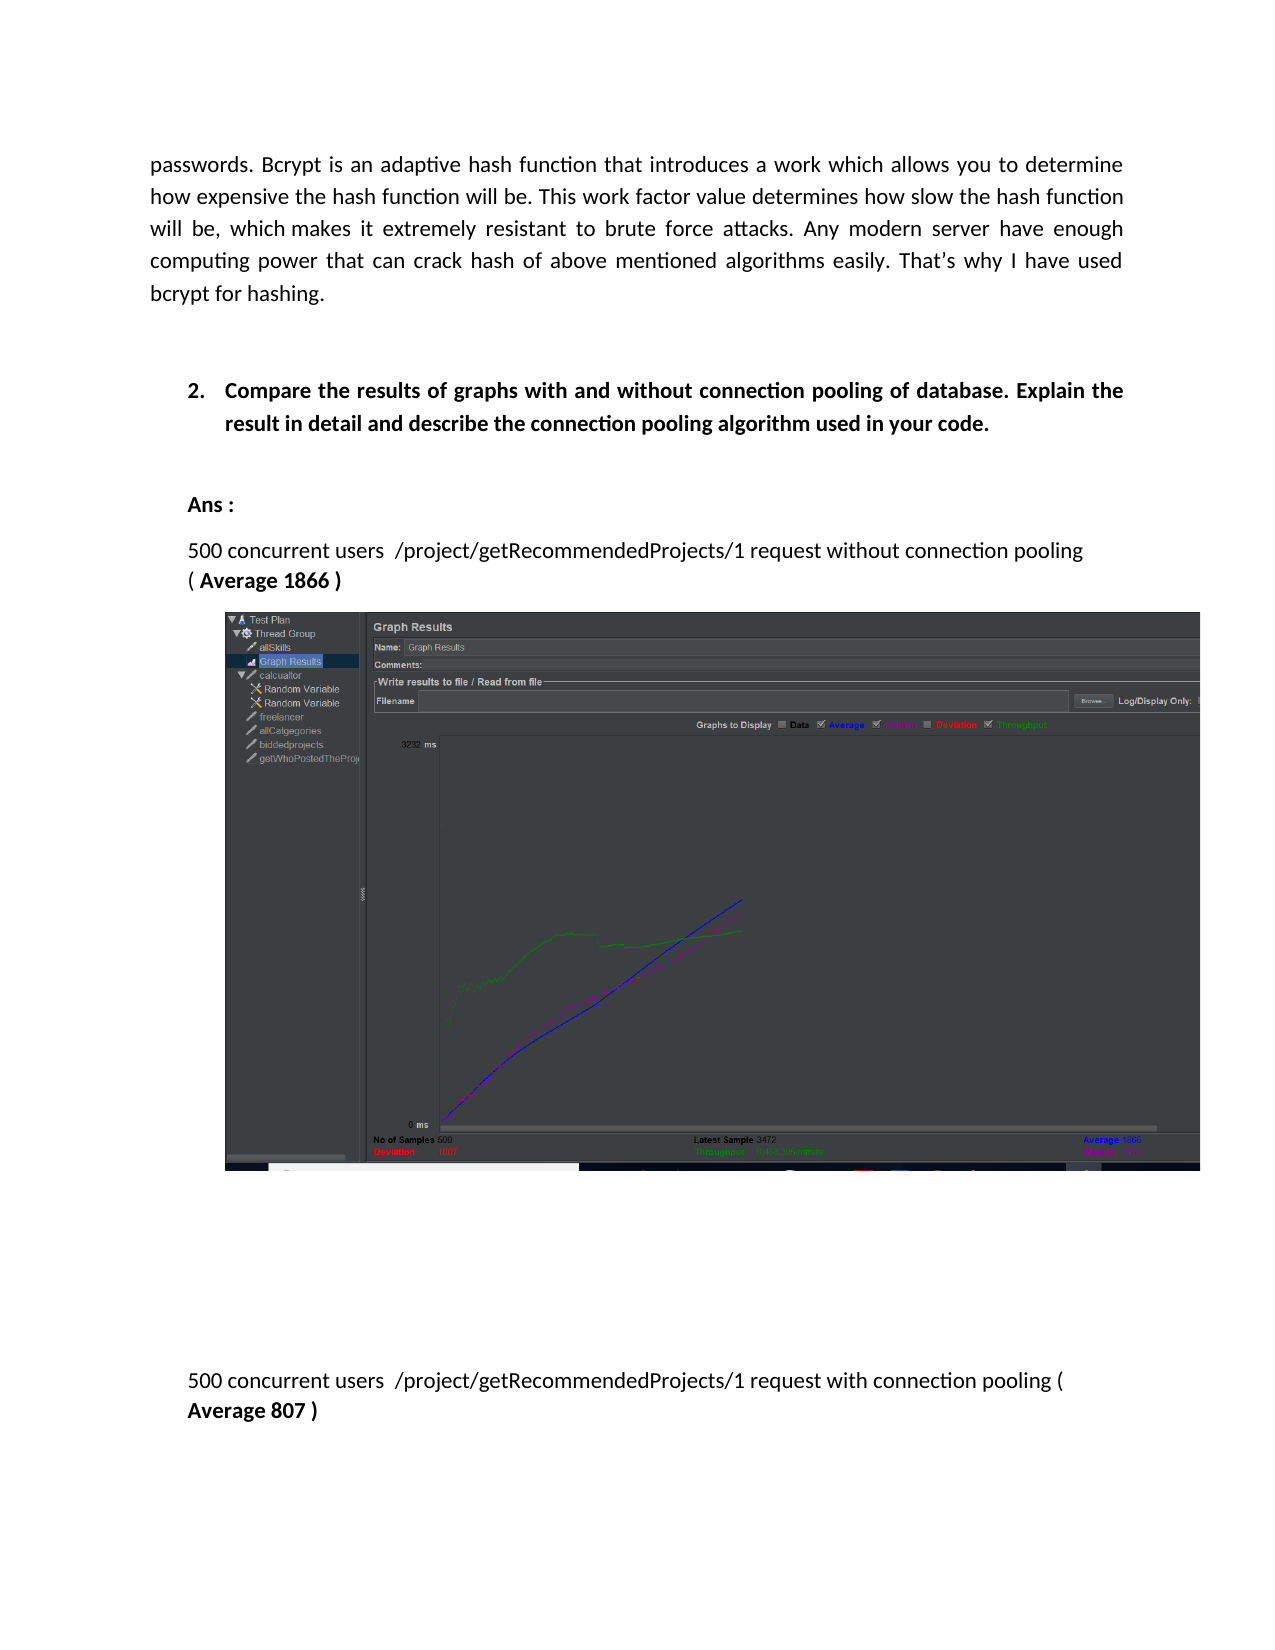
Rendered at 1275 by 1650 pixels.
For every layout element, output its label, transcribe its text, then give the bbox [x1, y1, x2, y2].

text 500 concurrent users /project/getRecommendedProjects/1 request without connection pooling ( Average 1866 ) [187, 536, 1125, 594]
text 500 concurrent users /project/getRecommendedProjects/1 request with connection pooling ( Average 807 ) [187, 1367, 1125, 1424]
picture [225, 612, 1200, 1171]
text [150, 150, 1125, 307]
list Compare the results of graphs with and without connection pooling of database. Explain the result in detail and describe the connection pooling algorithm used in your code. [187, 376, 1125, 437]
text Ans : [187, 490, 1125, 518]
